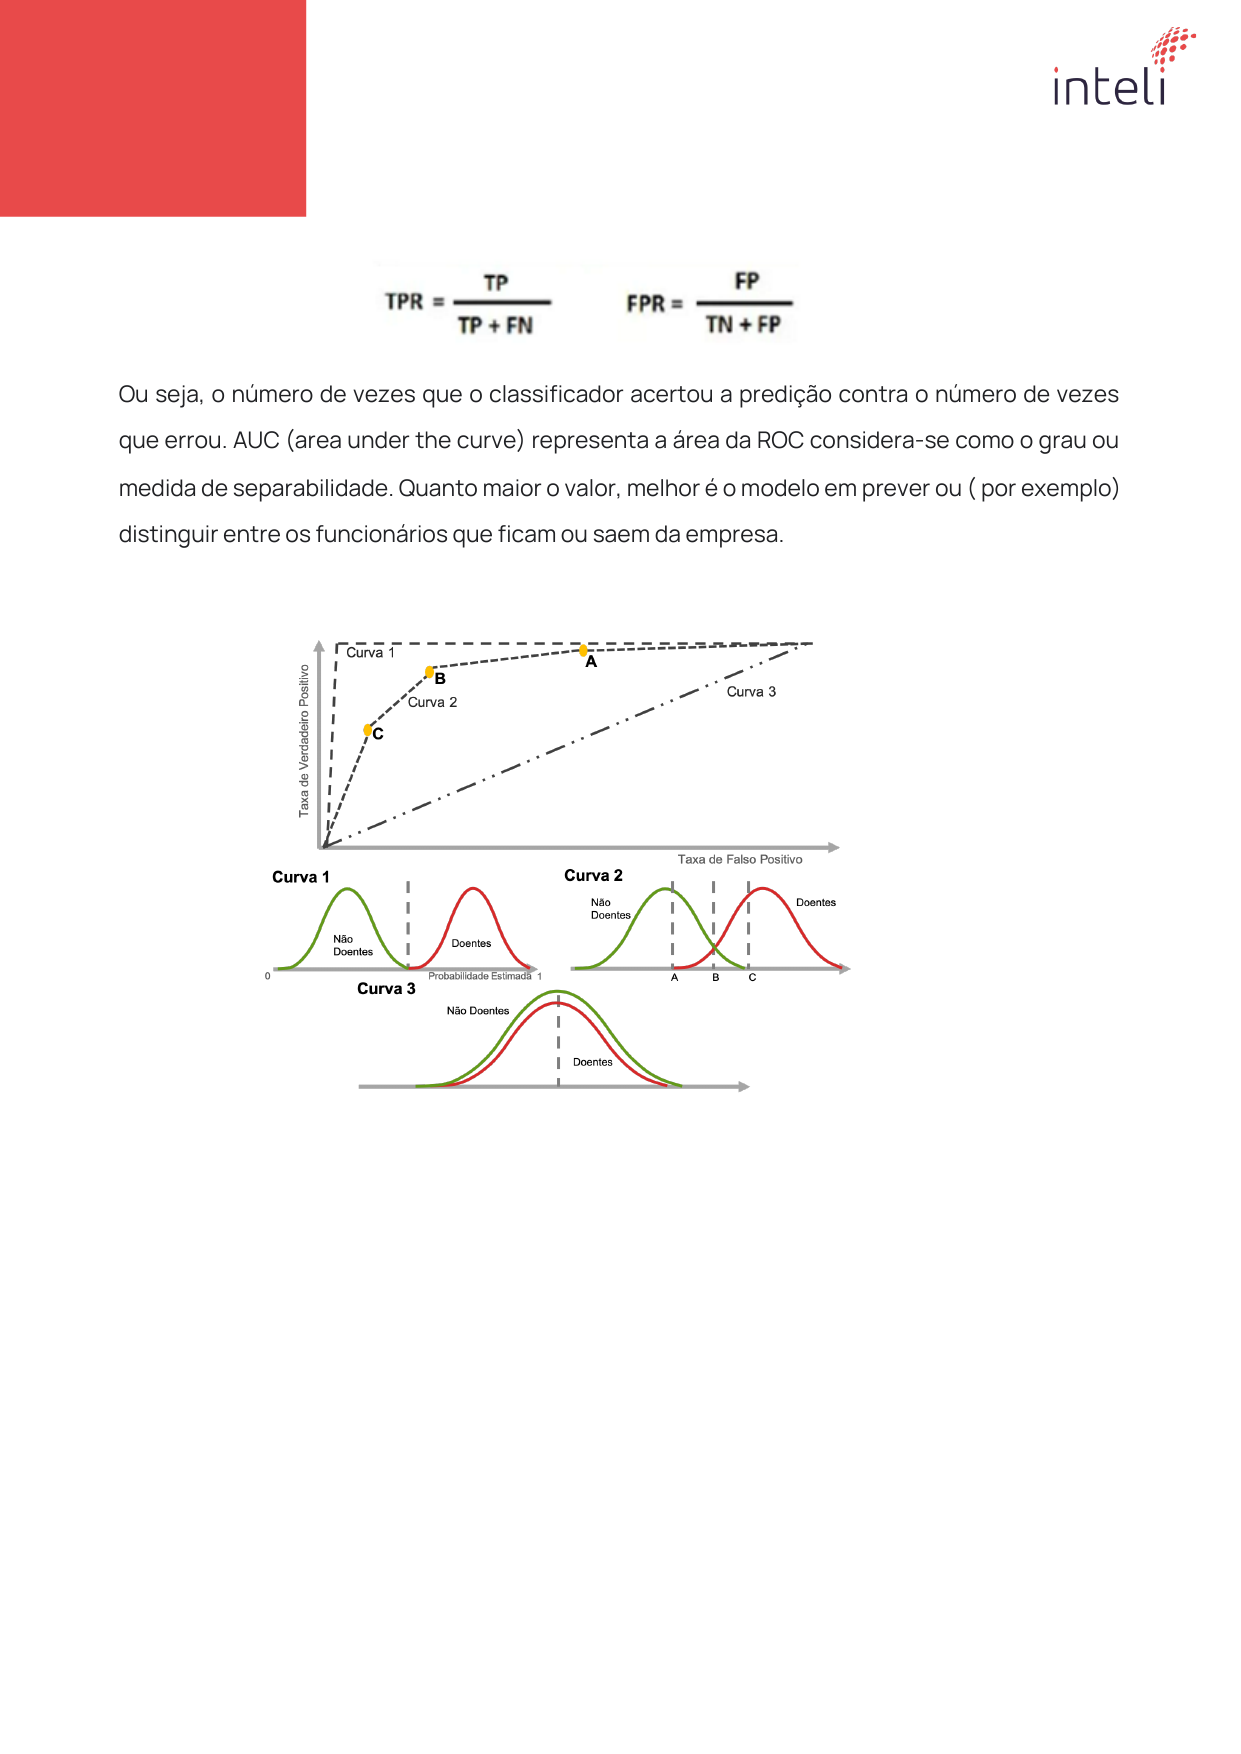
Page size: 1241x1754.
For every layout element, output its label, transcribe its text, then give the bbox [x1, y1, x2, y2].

picture [0, 0, 307, 217]
text Ou seja, o número de vezes que o classificador acertou a predição contra o número de vezes que errou. AUC (area under the curve) representa a área da ROC considera-se como o grau ou medida de separabilidade. Quanto maior o valor, melhor é o modelo em prever ou ( por exemplo) distinguir entre os funcionários que ficam ou saem da empresa. [118, 377, 1122, 550]
picture [259, 629, 862, 1097]
picture [1054, 27, 1197, 105]
picture [371, 257, 813, 346]
